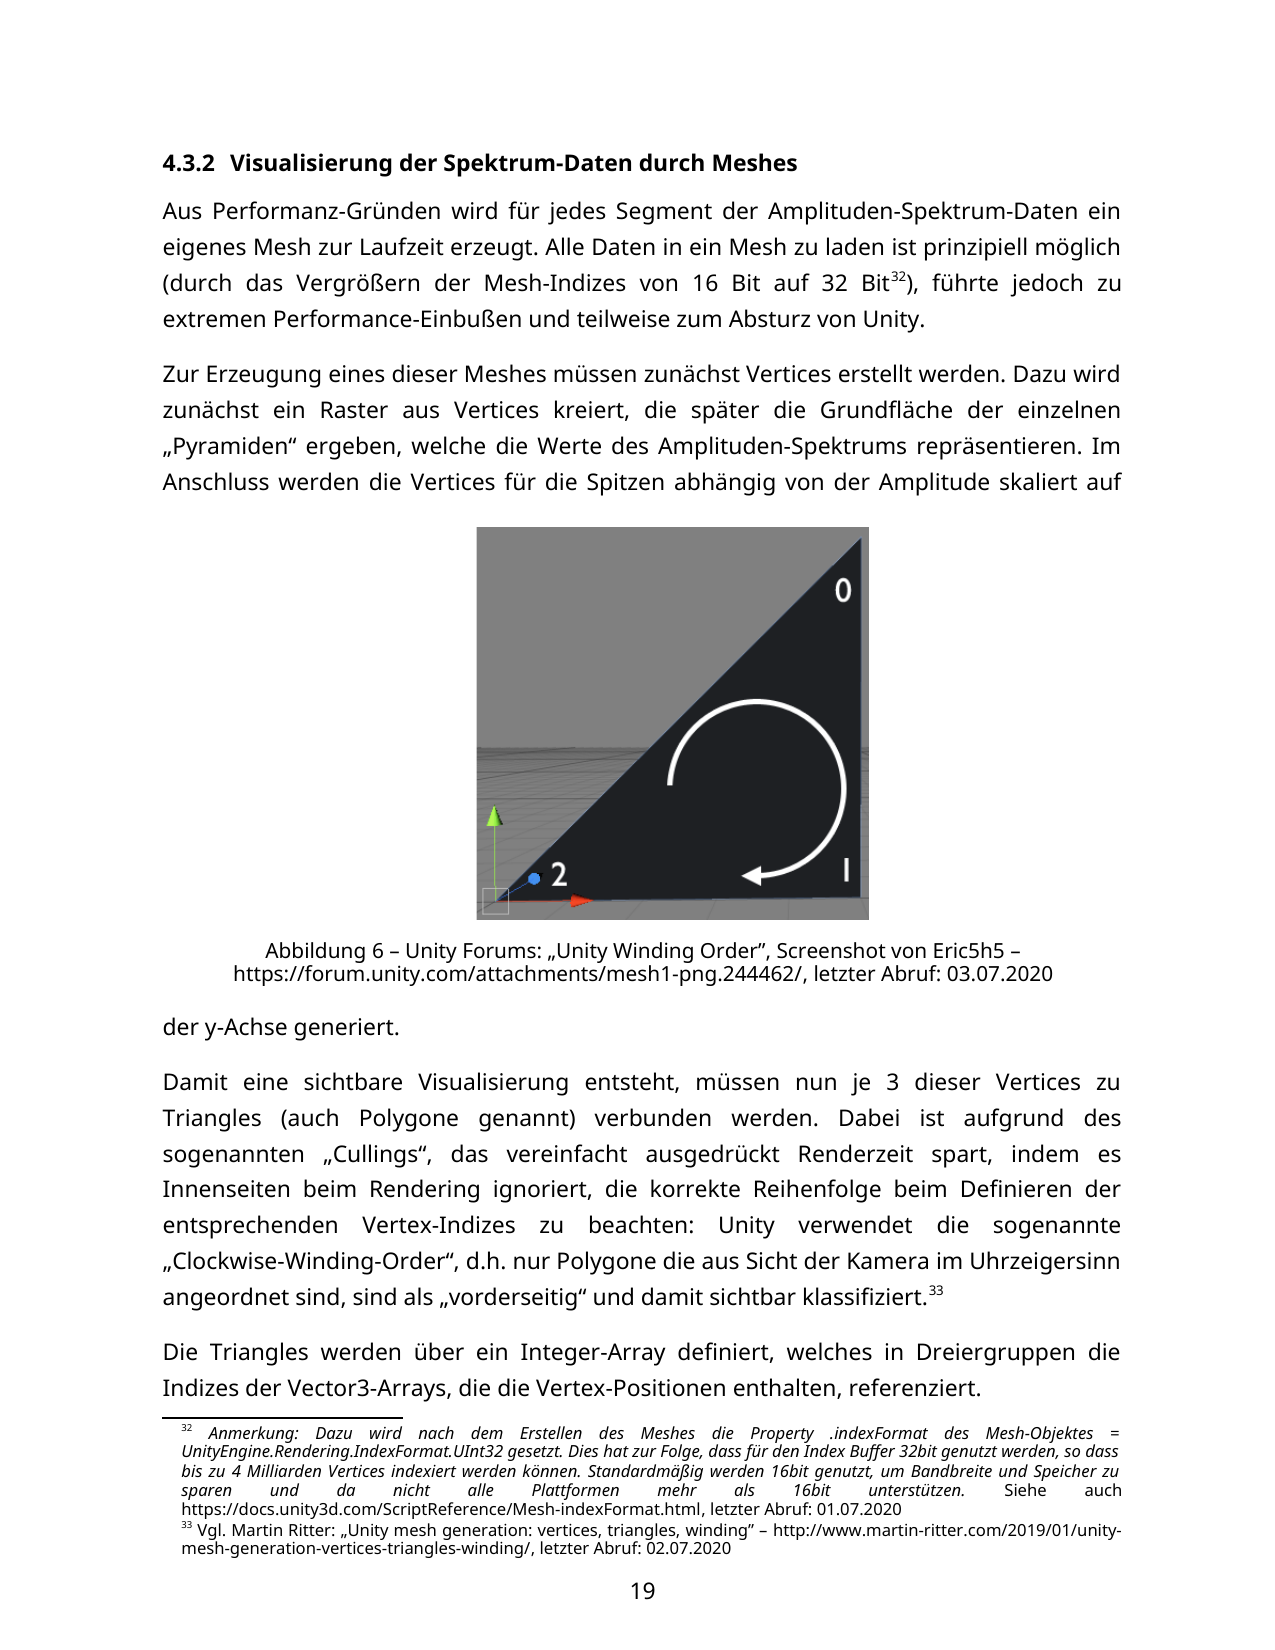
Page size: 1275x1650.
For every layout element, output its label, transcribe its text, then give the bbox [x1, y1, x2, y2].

text Aus Performanz-Gründen wird für jedes Segment der Amplituden-Spektrum-Daten ein eigenes Mesh zur Laufzeit erzeugt. Alle Daten in ein Mesh zu laden ist prinzipiell möglich (durch das Vergrößern der Mesh-Indizes von 16 Bit auf 32 Bit), führte jedoch zu extremen Performance-Einbußen und teilweise zum Absturz von Unity. [162, 195, 1122, 334]
text Zur Erzeugung eines dieser Meshes müssen zunächst Vertices erstellt werden. Dazu wird zunächst ein Raster aus Vertices kreiert, die später die Grundfläche der einzelnen „Pyramiden“ ergeben, welche die Werte des Amplituden-Spektrums repräsentieren. Im Anschluss werden die Vertices für die Spitzen abhängig von der Amplitude skaliert auf der y-Achse generiert. [162, 1010, 1122, 1042]
subtitle Visualisierung der Spektrum-Daten durch Meshes [162, 150, 1122, 177]
text Damit eine sichtbare Visualisierung entsteht, müssen nun je 3 dieser Vertices zu Triangles (auch Polygone genannt) verbunden werden. Dabei ist aufgrund des sogenannten „Cullings“, das vereinfacht ausgedrückt Renderzeit spart, indem es Innenseiten beim Rendering ignoriert, die korrekte Reihenfolge beim Definieren der entsprechenden Vertex-Indizes zu beachten: Unity verwendet die sogenannte „Clockwise-Winding-Order“, d.h. nur Polygone die aus Sicht der Kamera im Uhrzeigersinn angeordnet sind, sind als „vorderseitig“ und damit sichtbar klassifiziert. [162, 1066, 1122, 1312]
picture [476, 527, 869, 920]
text Die Triangles werden über ein Integer-Array definiert, welches in Dreiergruppen die Indizes der Vector3-Arrays, die die Vertex-Positionen enthalten, referenziert. [162, 1336, 1122, 1403]
